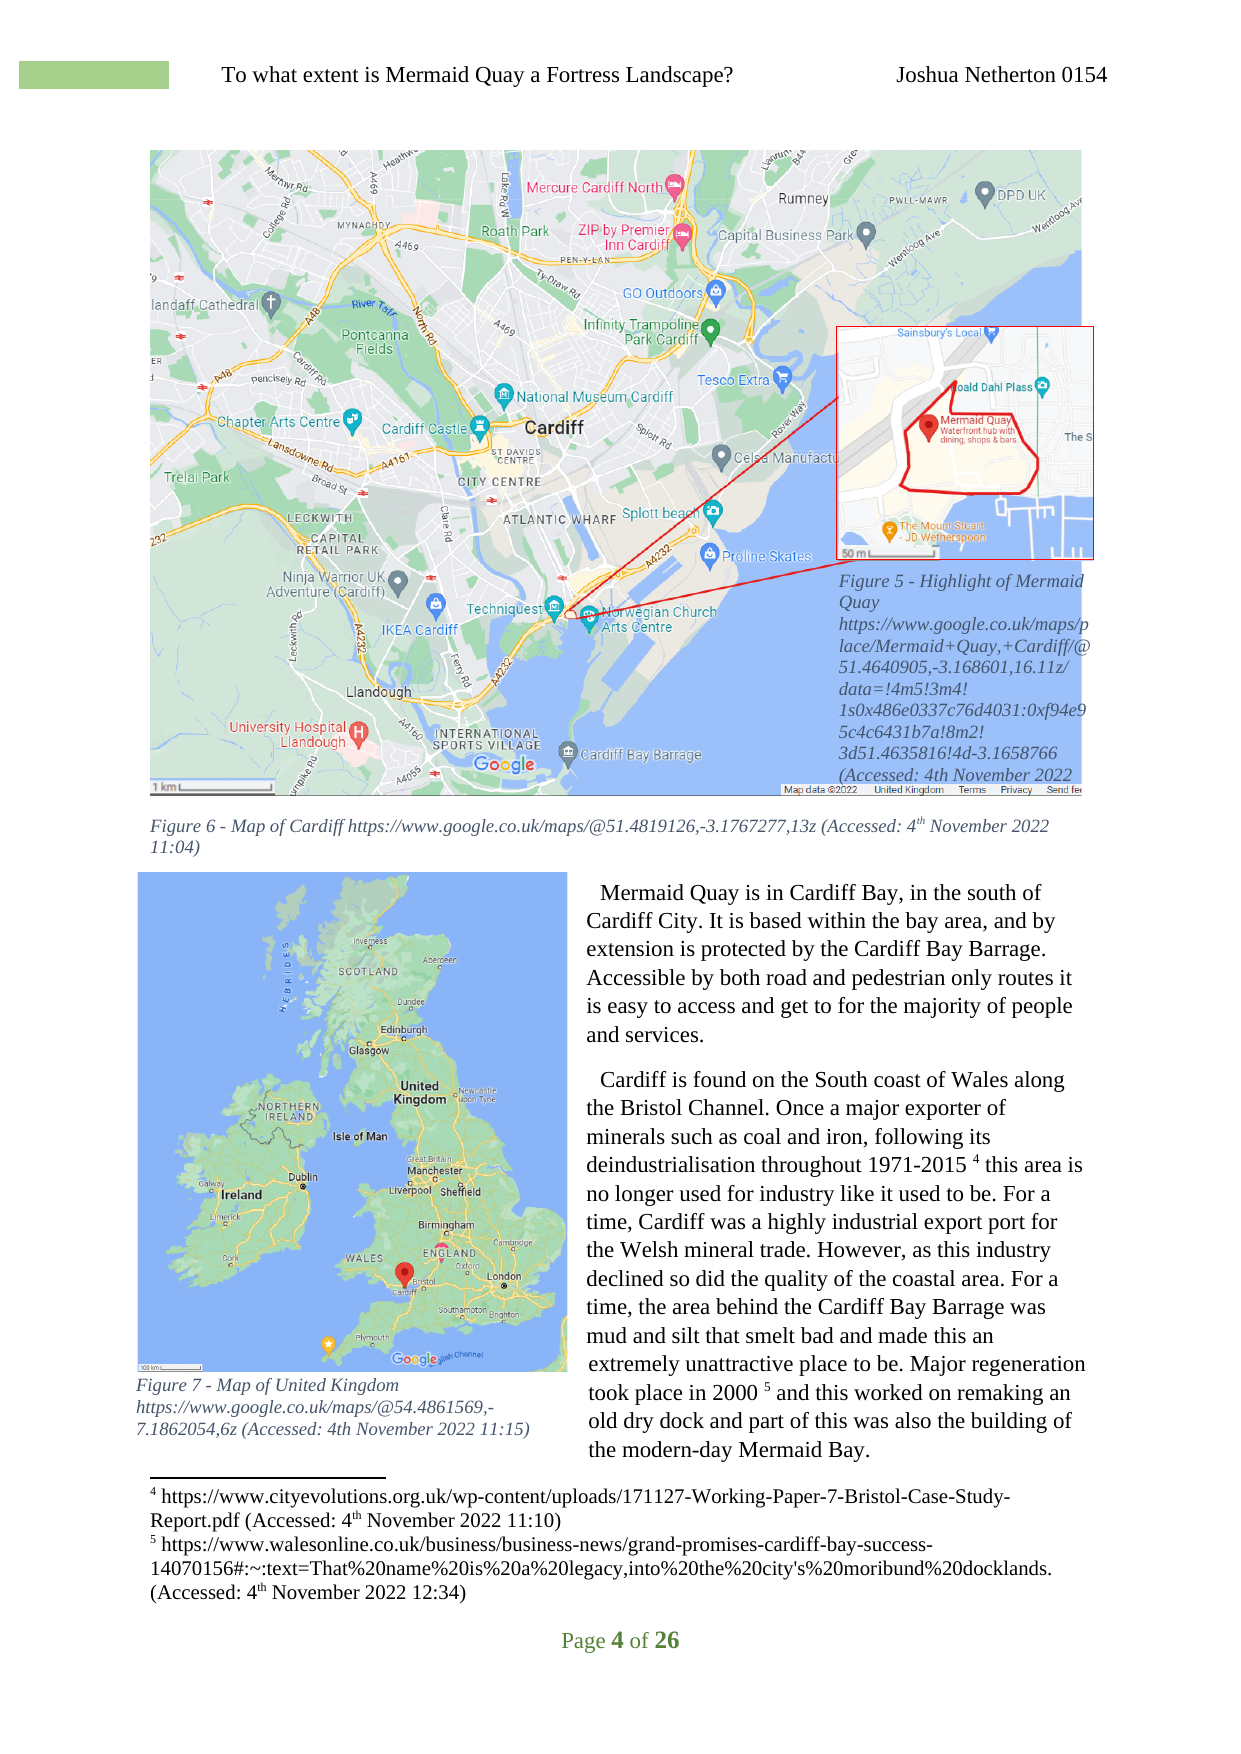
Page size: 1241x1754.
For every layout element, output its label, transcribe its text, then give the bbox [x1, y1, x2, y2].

picture [837, 327, 1093, 559]
text Mermaid Quay is in Cardiff Bay, in the south of Cardiff City. It is based within the bay area, and by extension is protected by the Cardiff Bay Barrage. Accessible by both road and pedestrian only routes it is easy to access and get to for the majority of people and services. [568, 879, 1090, 1047]
picture [150, 150, 1095, 796]
text Cardiff is found on the South coast of Wales along the Bristol Channel. Once a major exporter of minerals such as coal and iron, following its deindustrialisation throughout 1971-2015 this area is no longer used for industry like it used to be. For a time, Cardiff was a highly industrial export port for the Welsh mineral trade. However, as this industry declined so did the quality of the coastal area. For a time, the area behind the Cardiff Bay Barrage was mud and silt that smelt bad and made this an extremely unattractive place to be. Major regeneration took place in 2000 and this worked on remaking an old dry dock and part of this was also the building of the modern-day Mermaid Bay. [150, 1066, 1090, 1462]
picture [136, 872, 568, 1372]
